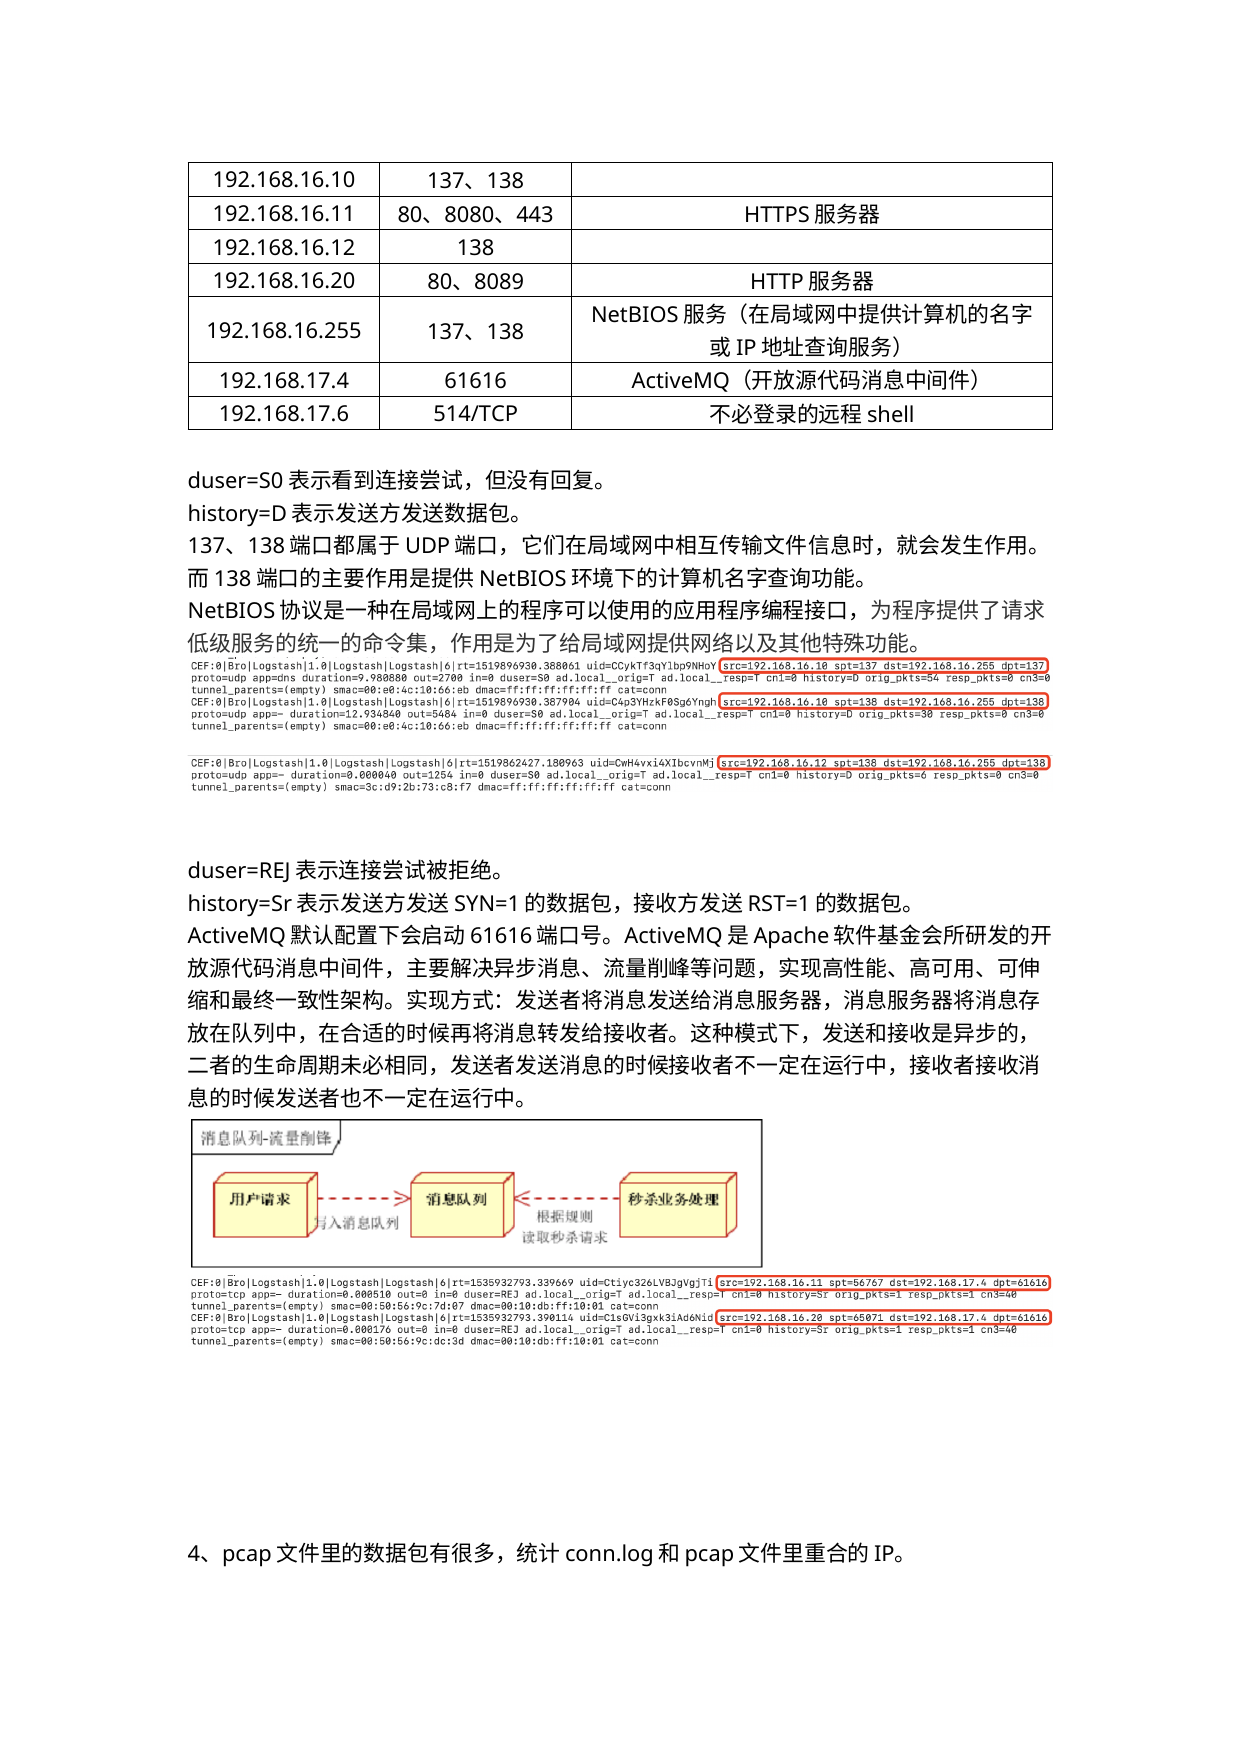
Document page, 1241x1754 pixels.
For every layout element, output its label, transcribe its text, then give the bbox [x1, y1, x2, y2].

picture [187, 1275, 1053, 1347]
text ActiveMQ默认配置下会启动61616端口号。ActiveMQ是Apache软件基金会所研发的开放源代码消息中间件，主要解决异步消息、流量削峰等问题，实现高性能、高可用、可伸缩和最终一致性架构。实现方式：发送者将消息发送给消息服务器，消息服务器将消息存放在队列中，在合适的时候再将消息转发给接收者。这种模式下，发送和接收是异步的，二者的生命周期未必相同，发送者发送消息的时候接收者不一定在运行中，接收者接收消息的时候发送者也不一定在运行中。 [187, 918, 1053, 1113]
table_cell 80、8089 [380, 264, 571, 296]
text history=Sr表示发送方发送SYN=1的数据包，接收方发送RST=1的数据包。 [187, 885, 1053, 918]
table_cell 192.168.16.12 [189, 230, 379, 263]
picture [187, 657, 1053, 731]
table_cell 192.168.17.4 [189, 363, 379, 396]
table_cell 137、138 [380, 163, 571, 196]
text NetBIOS协议是一种在局域网上的程序可以使用的应用程序编程接口，为程序提供了请求低级服务的统一的命令集，作用是为了给局域网提供网络以及其他特殊功能。 [187, 593, 1053, 657]
text history=D表示发送方发送数据包。 [187, 495, 1053, 528]
table_cell ActiveMQ（开放源代码消息中间件） [572, 363, 1052, 396]
table_cell [572, 163, 1052, 196]
picture [187, 755, 1053, 792]
picture [187, 1112, 766, 1273]
text duser=REJ表示连接尝试被拒绝。 [187, 853, 1053, 885]
table_cell 61616 [380, 363, 571, 396]
table_cell [572, 230, 1052, 263]
text 137、138端口都属于UDP端口，它们在局域网中相互传输文件信息时，就会发生作用。而138端口的主要作用是提供NetBIOS环境下的计算机名字查询功能。 [187, 528, 1053, 593]
table_cell NetBIOS服务（在局域网中提供计算机的名字或IP地址查询服务） [572, 297, 1052, 362]
table_cell 80、8080、443 [380, 197, 571, 229]
table_cell 514/TCP [380, 397, 571, 429]
table_cell 192.168.16.20 [189, 264, 379, 296]
table_cell 192.168.16.10 [189, 163, 379, 196]
table_cell 138 [380, 230, 571, 263]
table_cell HTTP服务器 [572, 264, 1052, 296]
table_cell 192.168.17.6 [189, 397, 379, 429]
table_cell 不必登录的远程shell [572, 397, 1052, 429]
table_cell 192.168.16.11 [189, 197, 379, 229]
table_cell 192.168.16.255 [189, 297, 379, 362]
text 4、pcap文件里的数据包有很多，统计conn.log和pcap文件里重合的IP。 [187, 1535, 1053, 1568]
table_cell HTTPS服务器 [572, 197, 1052, 229]
text duser=S0表示看到连接尝试，但没有回复。 [187, 463, 1053, 495]
table_cell 137、138 [380, 297, 571, 362]
